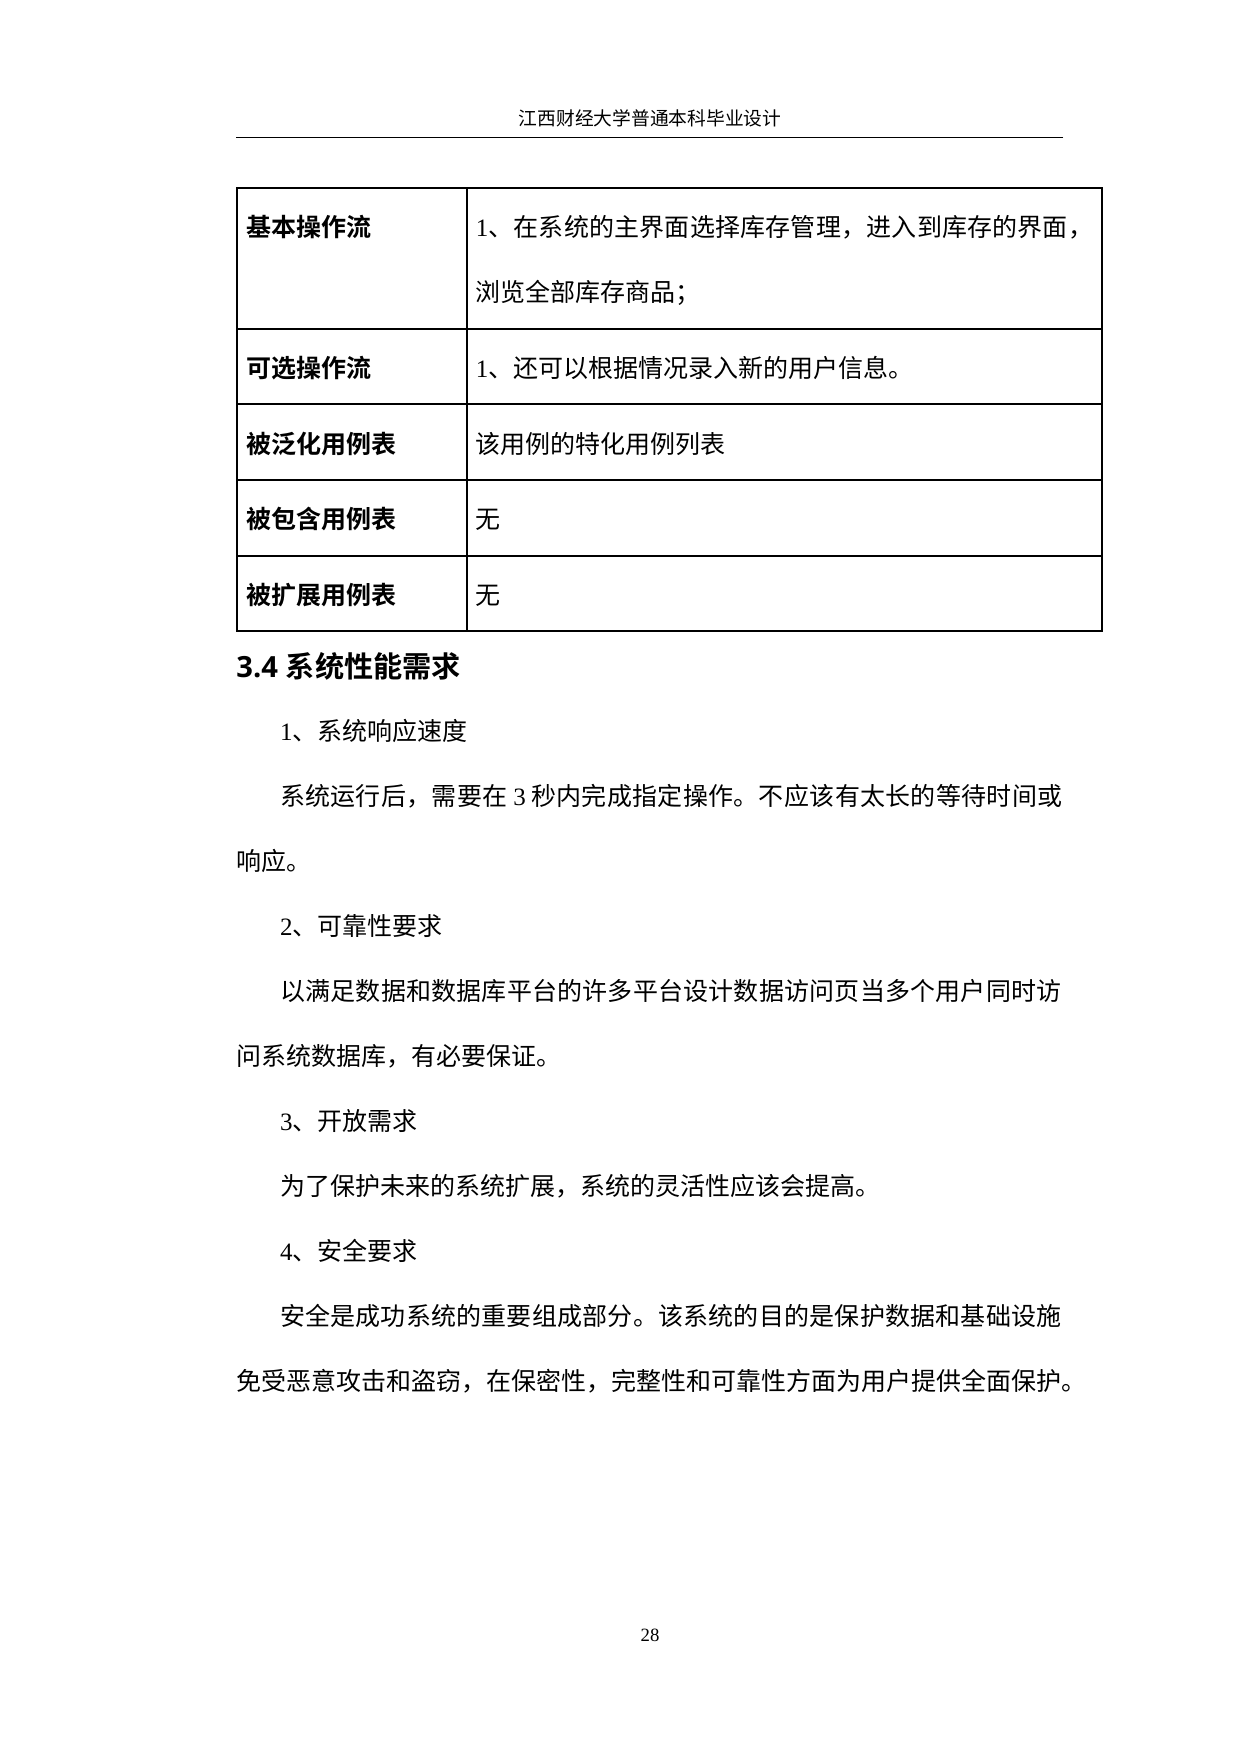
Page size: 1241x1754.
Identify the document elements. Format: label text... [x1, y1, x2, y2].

text 3、开放需求 [236, 1087, 1063, 1152]
text 为了保护未来的系统扩展，系统的灵活性应该会提高。 [236, 1152, 1063, 1217]
table_cell 可选操作流 [238, 330, 466, 403]
table_cell 被扩展用例表 [238, 557, 466, 630]
text 系统运行后，需要在3秒内完成指定操作。不应该有太长的等待时间或响应。 [236, 762, 1063, 892]
table_cell 1、在系统的主界面选择库存管理，进入到库存的界面，浏览全部库存商品； [468, 189, 1101, 328]
text 以满足数据和数据库平台的许多平台设计数据访问页当多个用户同时访问系统数据库，有必要保证。 [236, 957, 1063, 1087]
text 4、安全要求 [236, 1217, 1063, 1282]
table_cell 无 [468, 481, 1101, 554]
text 安全是成功系统的重要组成部分。该系统的目的是保护数据和基础设施免受恶意攻击和盗窃，在保密性，完整性和可靠性方面为用户提供全面保护。 [236, 1282, 1063, 1412]
table_cell 该用例的特化用例列表 [468, 405, 1101, 479]
table_cell 基本操作流 [238, 189, 466, 328]
table_cell 被包含用例表 [238, 481, 466, 554]
table_cell 1、还可以根据情况录入新的用户信息。 [468, 330, 1101, 403]
text 2、可靠性要求 [236, 892, 1063, 957]
text 1、系统响应速度 [236, 697, 1063, 762]
table_cell 被泛化用例表 [238, 405, 466, 479]
table_cell 无 [468, 557, 1101, 630]
subtitle 3.4 系统性能需求 [236, 632, 1063, 697]
